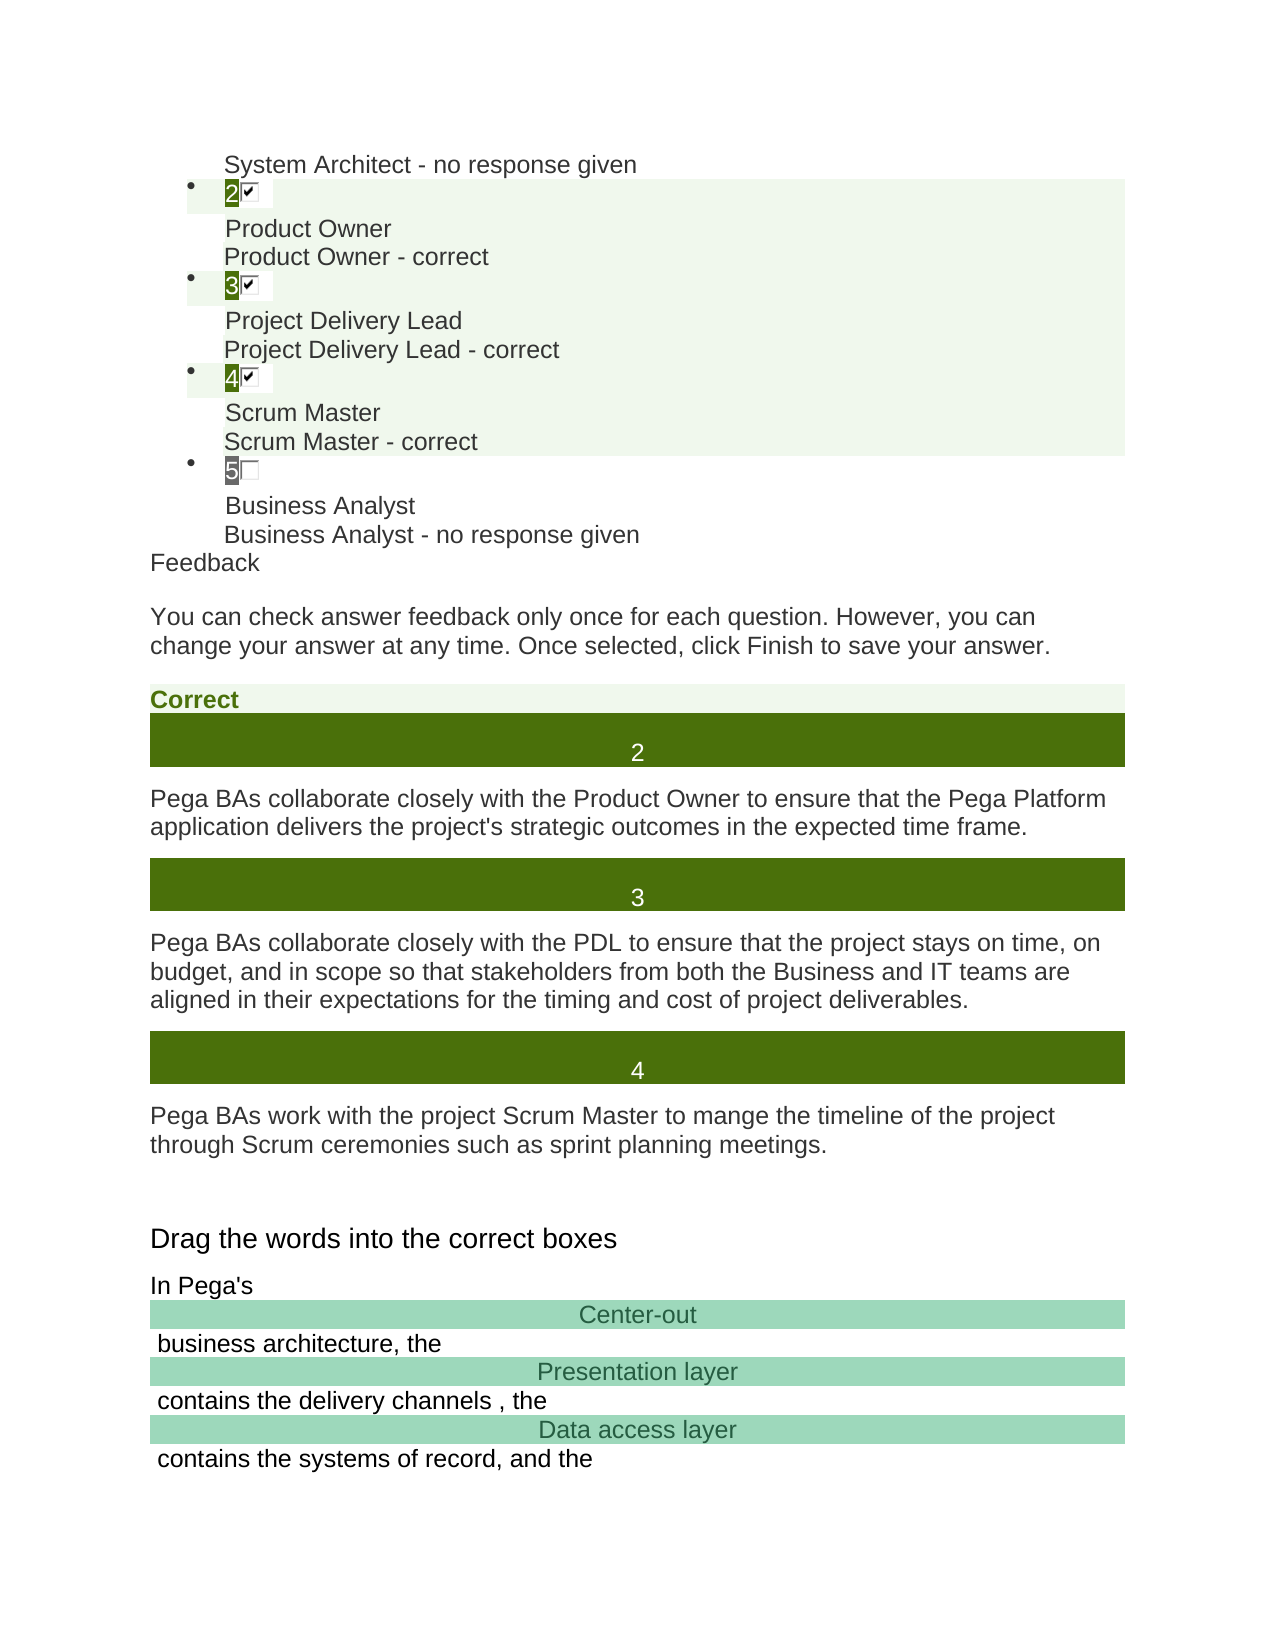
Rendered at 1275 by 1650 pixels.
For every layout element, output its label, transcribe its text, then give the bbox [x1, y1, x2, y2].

text 3 [150, 858, 1125, 911]
text Product Owner - correct [223, 242, 1125, 271]
text 2 [150, 713, 1125, 767]
text Pega BAs collaborate closely with the Product Owner to ensure that the Pega Platform application delivers the project's strategic outcomes in the expected time frame. [150, 783, 1125, 841]
text contains the delivery channels , the [150, 1386, 1125, 1415]
text Drag the words into the correct boxes [150, 1222, 1125, 1254]
text Scrum Master [225, 398, 1125, 427]
text contains the systems of record, and the [150, 1444, 1125, 1472]
text Project Delivery Lead [225, 306, 1125, 335]
text Pega BAs work with the project Scrum Master to mange the timeline of the project through Scrum ceremonies such as sprint planning meetings. [150, 1101, 1125, 1158]
text Business Analyst [225, 491, 1125, 519]
text System Architect - no response given [223, 150, 1125, 179]
text You can check answer feedback only once for each question. However, you can change your answer at any time. Once selected, click Finish to save your answer. [150, 602, 1100, 659]
text Center-out [150, 1300, 1125, 1329]
text Correct [150, 684, 1125, 713]
text Presentation layer [150, 1357, 1125, 1386]
text Feedback [150, 548, 1125, 577]
list 5 [187, 456, 1125, 491]
text 4 [150, 1031, 1125, 1084]
text Business Analyst - no response given [223, 519, 1125, 548]
list 2 [187, 179, 1125, 214]
list 4 [187, 363, 1125, 398]
text Pega BAs collaborate closely with the PDL to ensure that the project stays on time, on budget, and in scope so that stakeholders from both the Business and IT teams are aligned in their expectations for the timing and cost of project deliverables. [150, 928, 1125, 1014]
text Project Delivery Lead - correct [223, 335, 1125, 363]
list 3 [187, 271, 1125, 306]
text Data access layer [150, 1415, 1125, 1444]
text business architecture, the [150, 1329, 1125, 1357]
text Scrum Master - correct [223, 427, 1125, 456]
text Product Owner [225, 214, 1125, 242]
text In Pega's [150, 1271, 1125, 1300]
